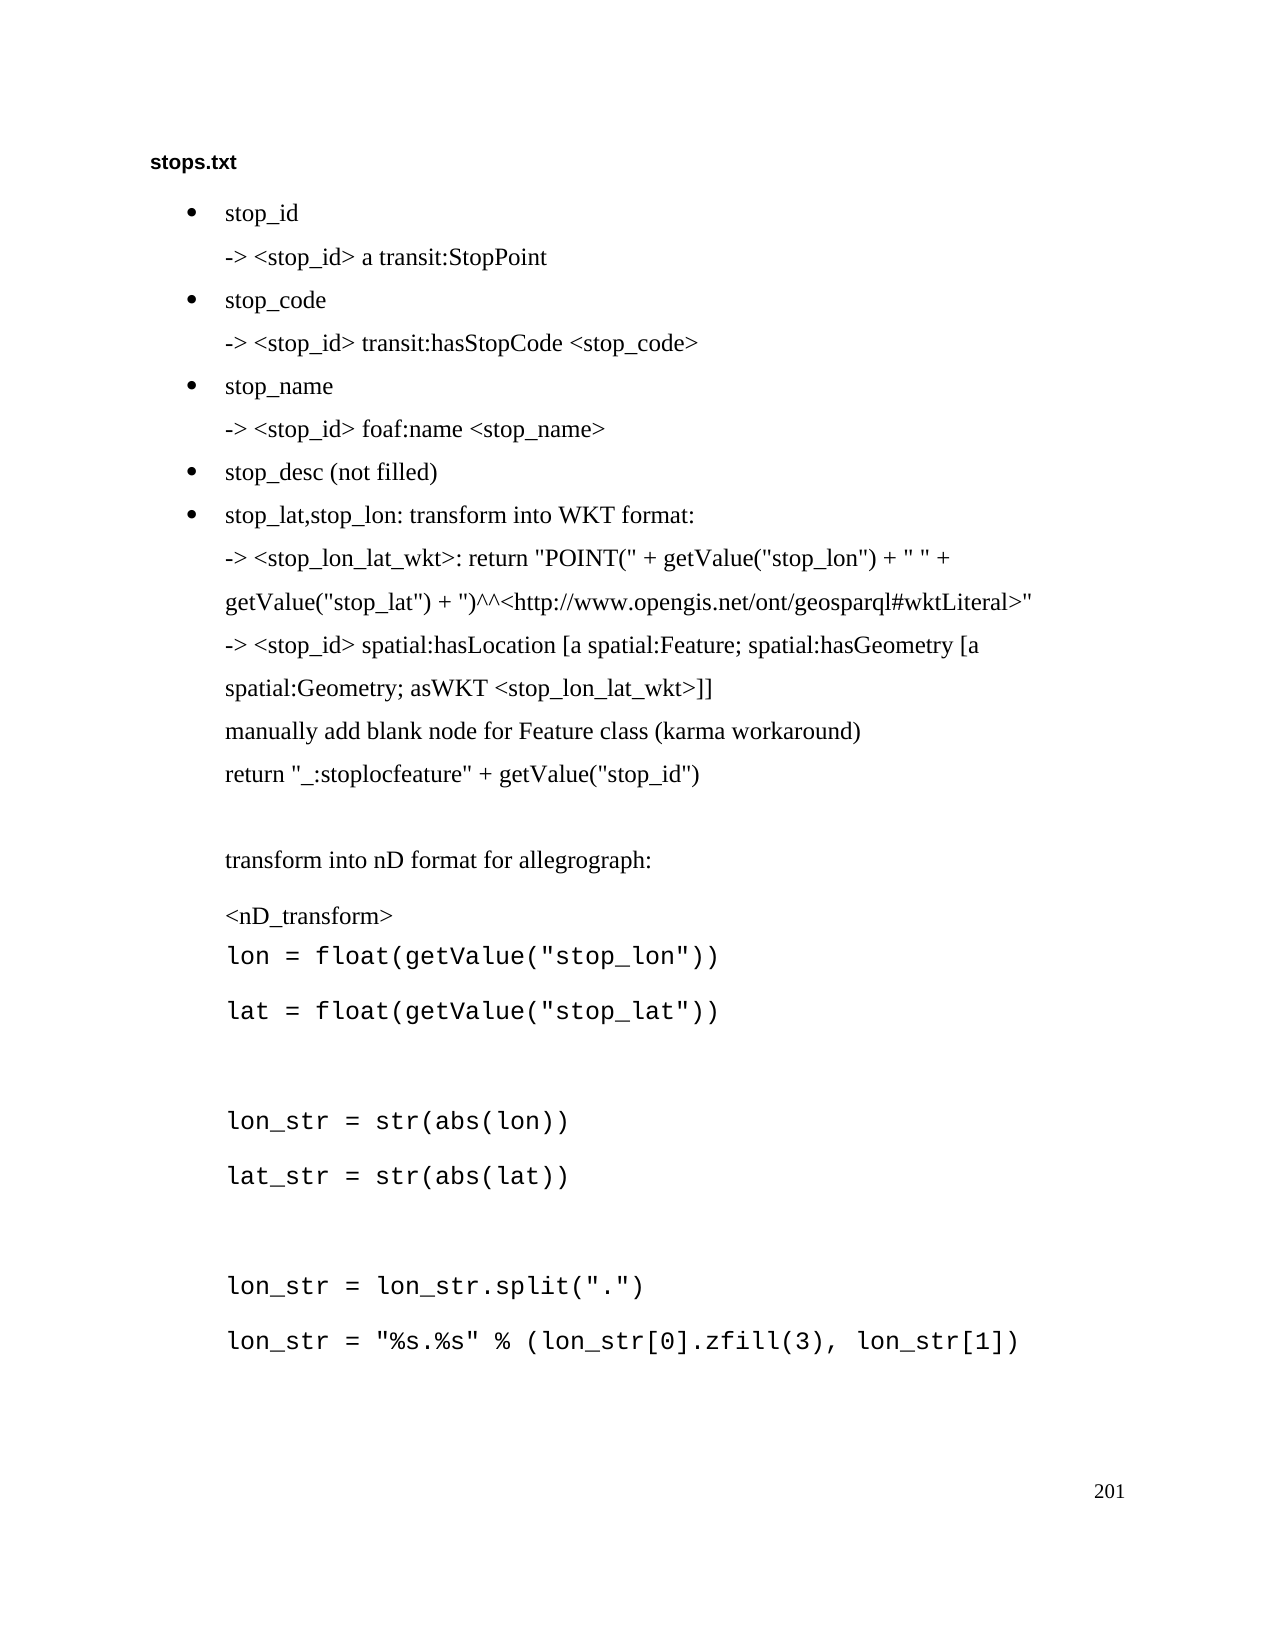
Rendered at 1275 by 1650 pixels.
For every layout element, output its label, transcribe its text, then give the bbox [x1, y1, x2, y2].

text lon_str = str(abs(lon)) [225, 1109, 1125, 1137]
text lon_str = lon_str.split(".") [225, 1274, 1125, 1302]
subtitle stops.txt [150, 150, 1125, 174]
text lat = float(getValue("stop_lat")) [225, 999, 1125, 1027]
text lon_str = "%s.%s" % (lon_str[0].zfill(3), lon_str[1]) [225, 1329, 1125, 1357]
list stop_name -> <stop_id> foaf:name <stop_name> [187, 371, 1125, 443]
list stop_id -> <stop_id> a transit:StopPoint [187, 198, 1125, 270]
list stop_code -> <stop_id> transit:hasStopCode <stop_code> [187, 285, 1125, 357]
list stop_lat,stop_lon: transform into WKT format: -> <stop_lon_lat_wkt>: return "POINT(" + getValue("stop_lon") + " " + getValue("stop_lat") + ")^^<http://www.opengis.net/ont/geosparql#wktLiteral>" -> <stop_id> spatial:hasLocation [a spatial:Feature; spatial:hasGeometry [a spatial:Geometry; asWKT <stop_lon_lat_wkt>]] manually add blank node for Feature class (karma workaround) return "_:stoplocfeature" + getValue("stop_id") transform into nD format for allegrograph: [187, 500, 1125, 874]
text lat_str = str(abs(lat)) [225, 1164, 1125, 1192]
list stop_desc (not filled) [187, 457, 1125, 486]
text <nD_transform> lon = float(getValue("stop_lon")) [225, 901, 1125, 972]
